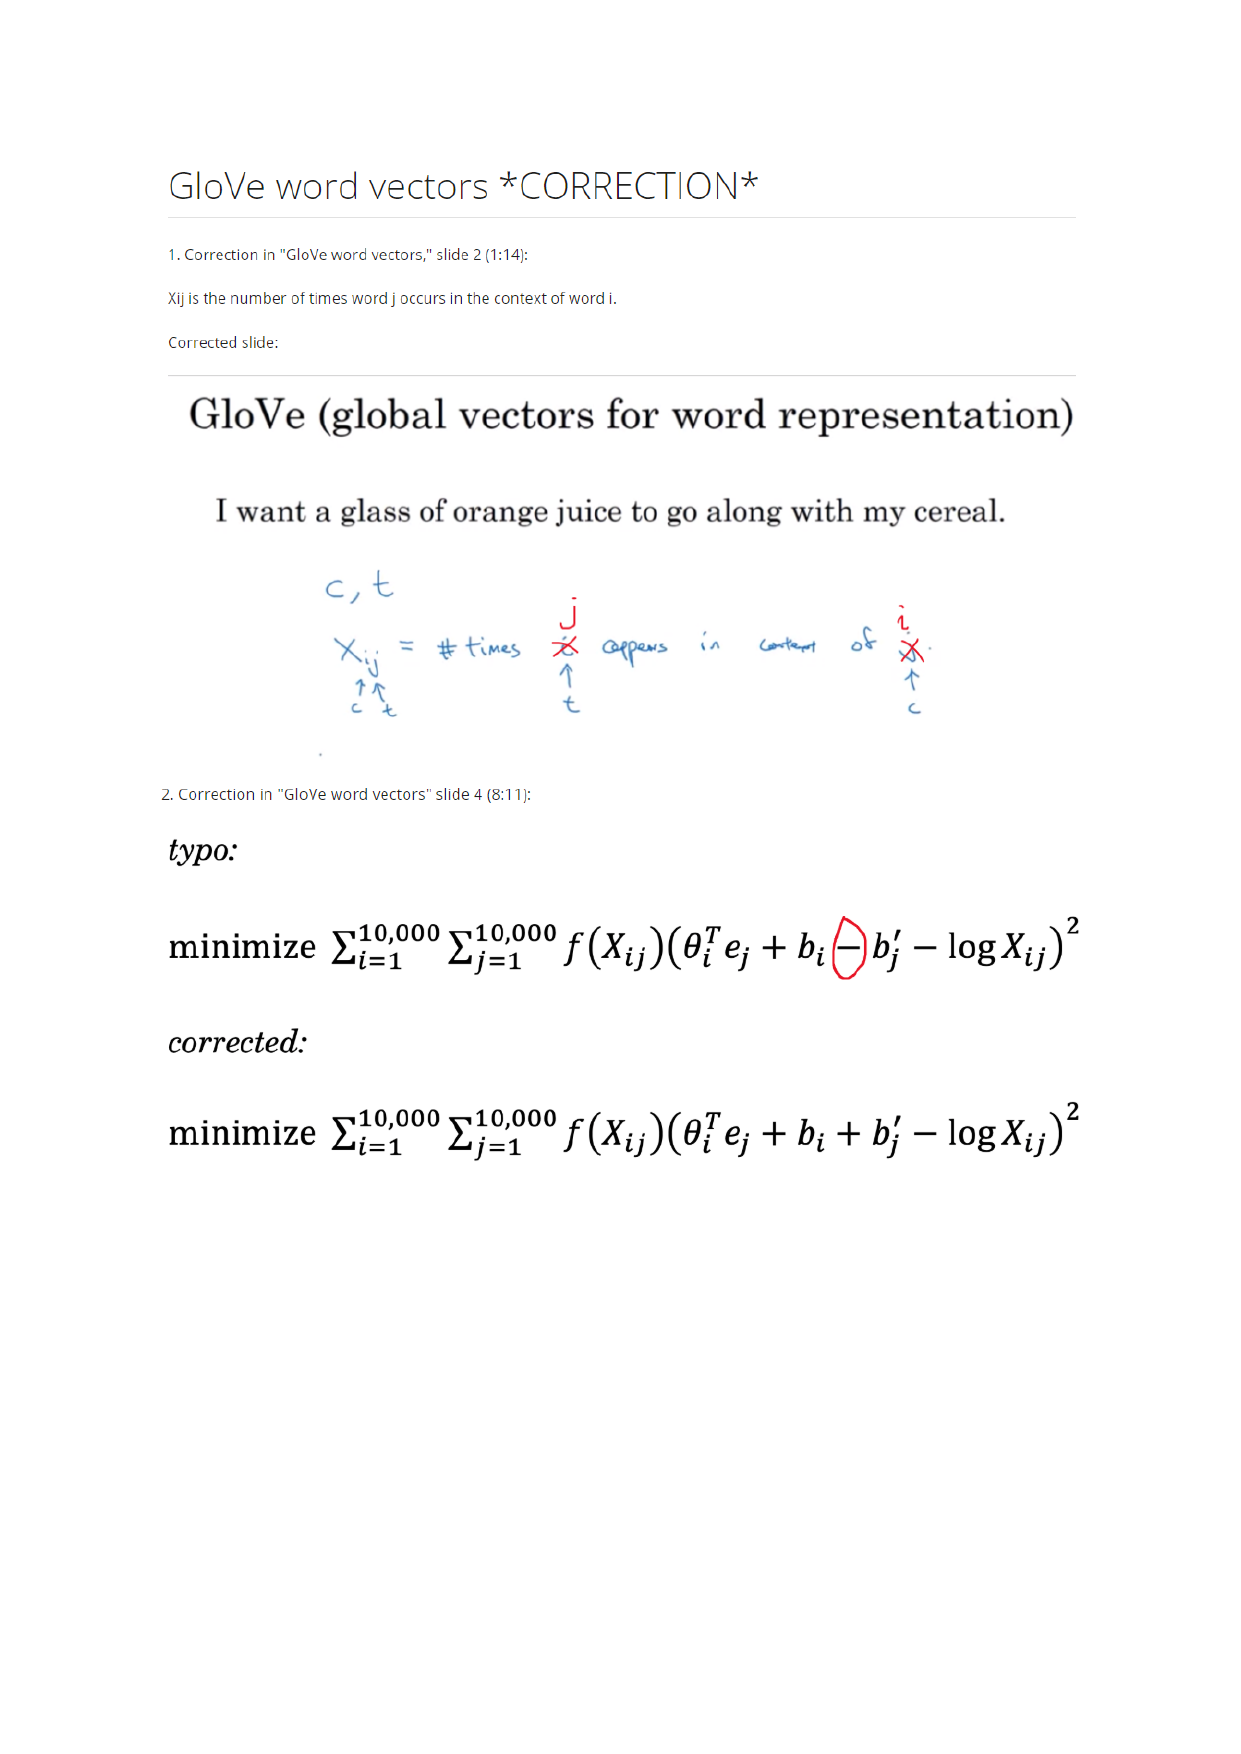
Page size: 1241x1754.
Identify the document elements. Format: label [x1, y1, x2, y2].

picture [147, 147, 1093, 764]
picture [147, 766, 1093, 1193]
